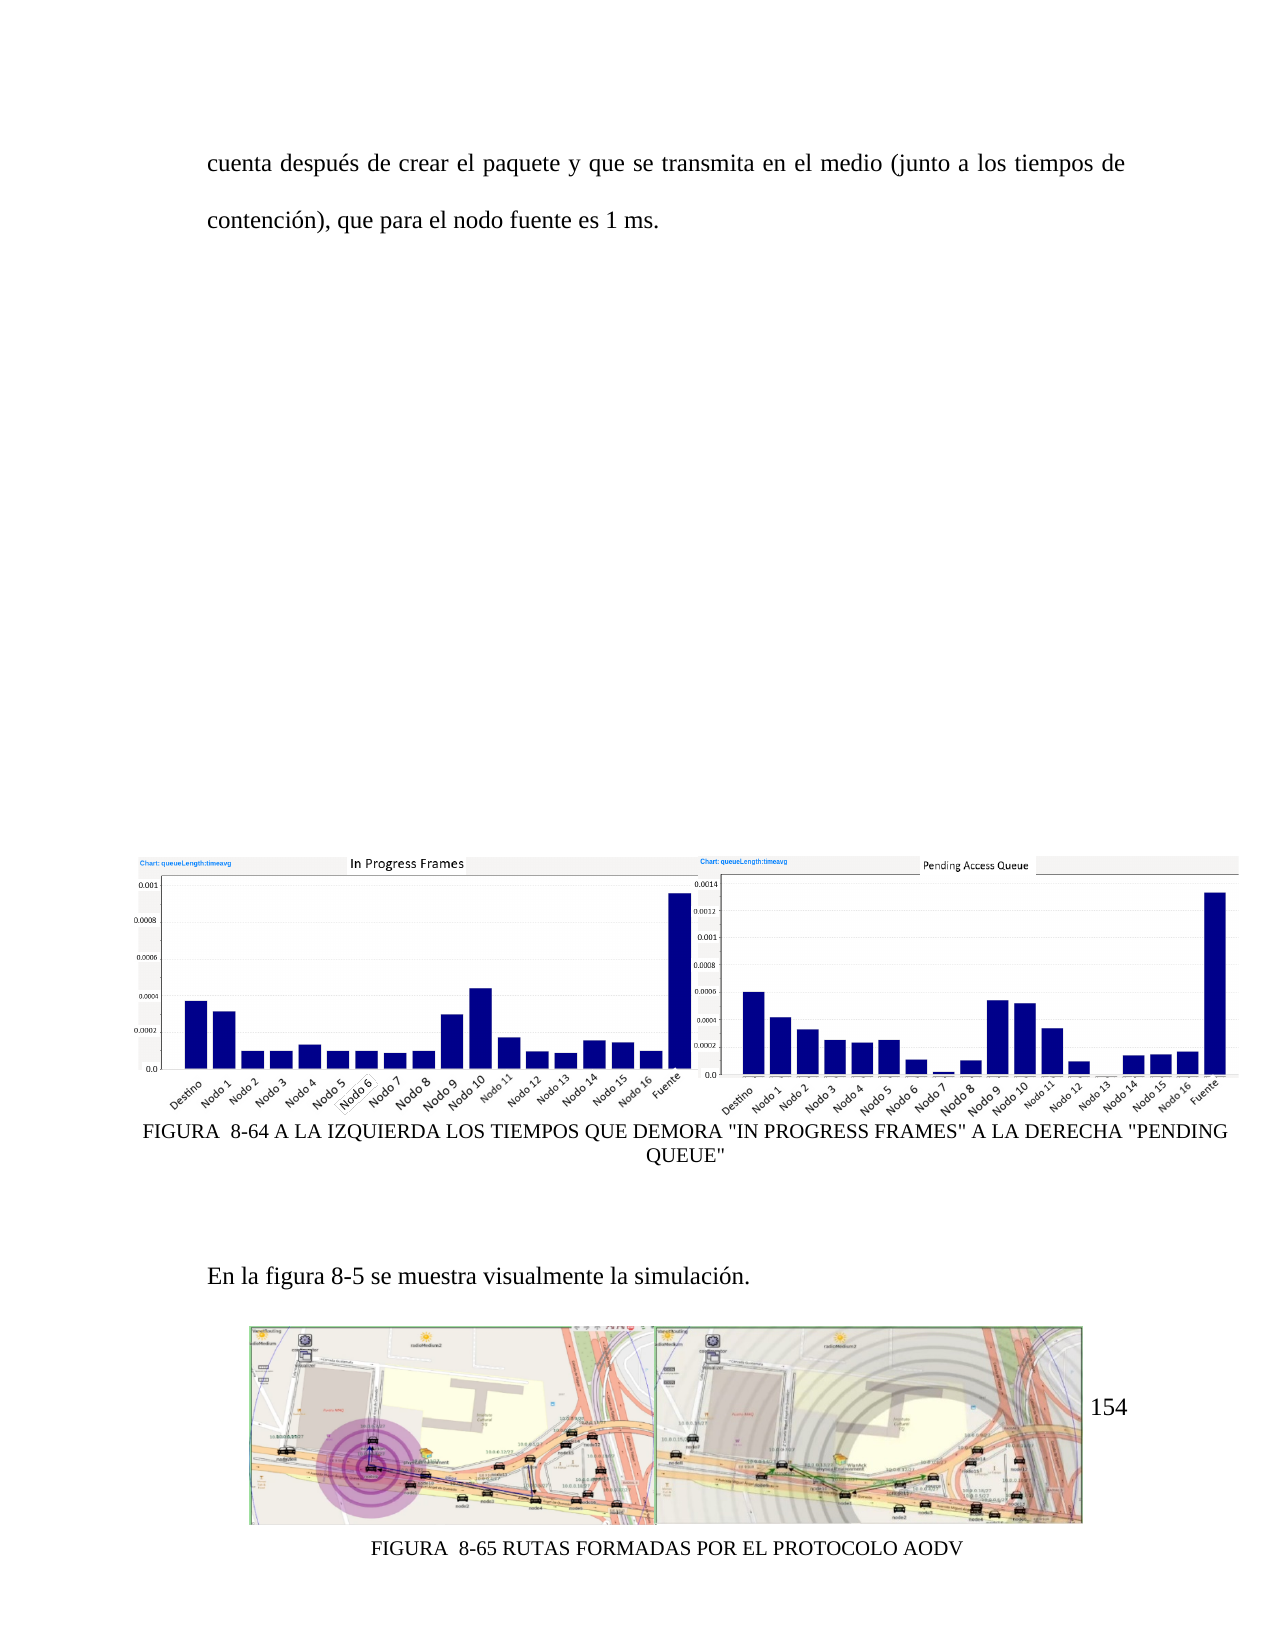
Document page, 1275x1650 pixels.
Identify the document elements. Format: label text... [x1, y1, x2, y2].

picture [335, 1073, 378, 1114]
picture [590, 1072, 630, 1110]
picture [391, 1072, 436, 1115]
picture [281, 1074, 321, 1112]
picture [505, 1073, 543, 1109]
picture [131, 855, 1239, 1116]
picture [364, 1071, 406, 1112]
picture [989, 1079, 1031, 1118]
picture [801, 1080, 840, 1117]
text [207, 148, 1127, 234]
picture [249, 1326, 1083, 1525]
picture [718, 1082, 758, 1118]
picture [911, 1079, 951, 1117]
picture [936, 1079, 980, 1118]
picture [829, 1080, 868, 1117]
picture [854, 1080, 896, 1118]
picture [419, 1072, 488, 1116]
picture [166, 1075, 207, 1114]
picture [225, 1072, 264, 1109]
picture [747, 1081, 786, 1118]
picture [251, 1073, 291, 1111]
picture [882, 1080, 923, 1118]
picture [615, 1072, 656, 1111]
text En la figura 8-5 se muestra visualmente la simulación. [207, 1261, 1127, 1290]
picture [1047, 1080, 1084, 1114]
picture [533, 1071, 572, 1108]
picture [965, 1082, 1006, 1118]
picture [196, 1074, 236, 1113]
picture [306, 1073, 350, 1115]
